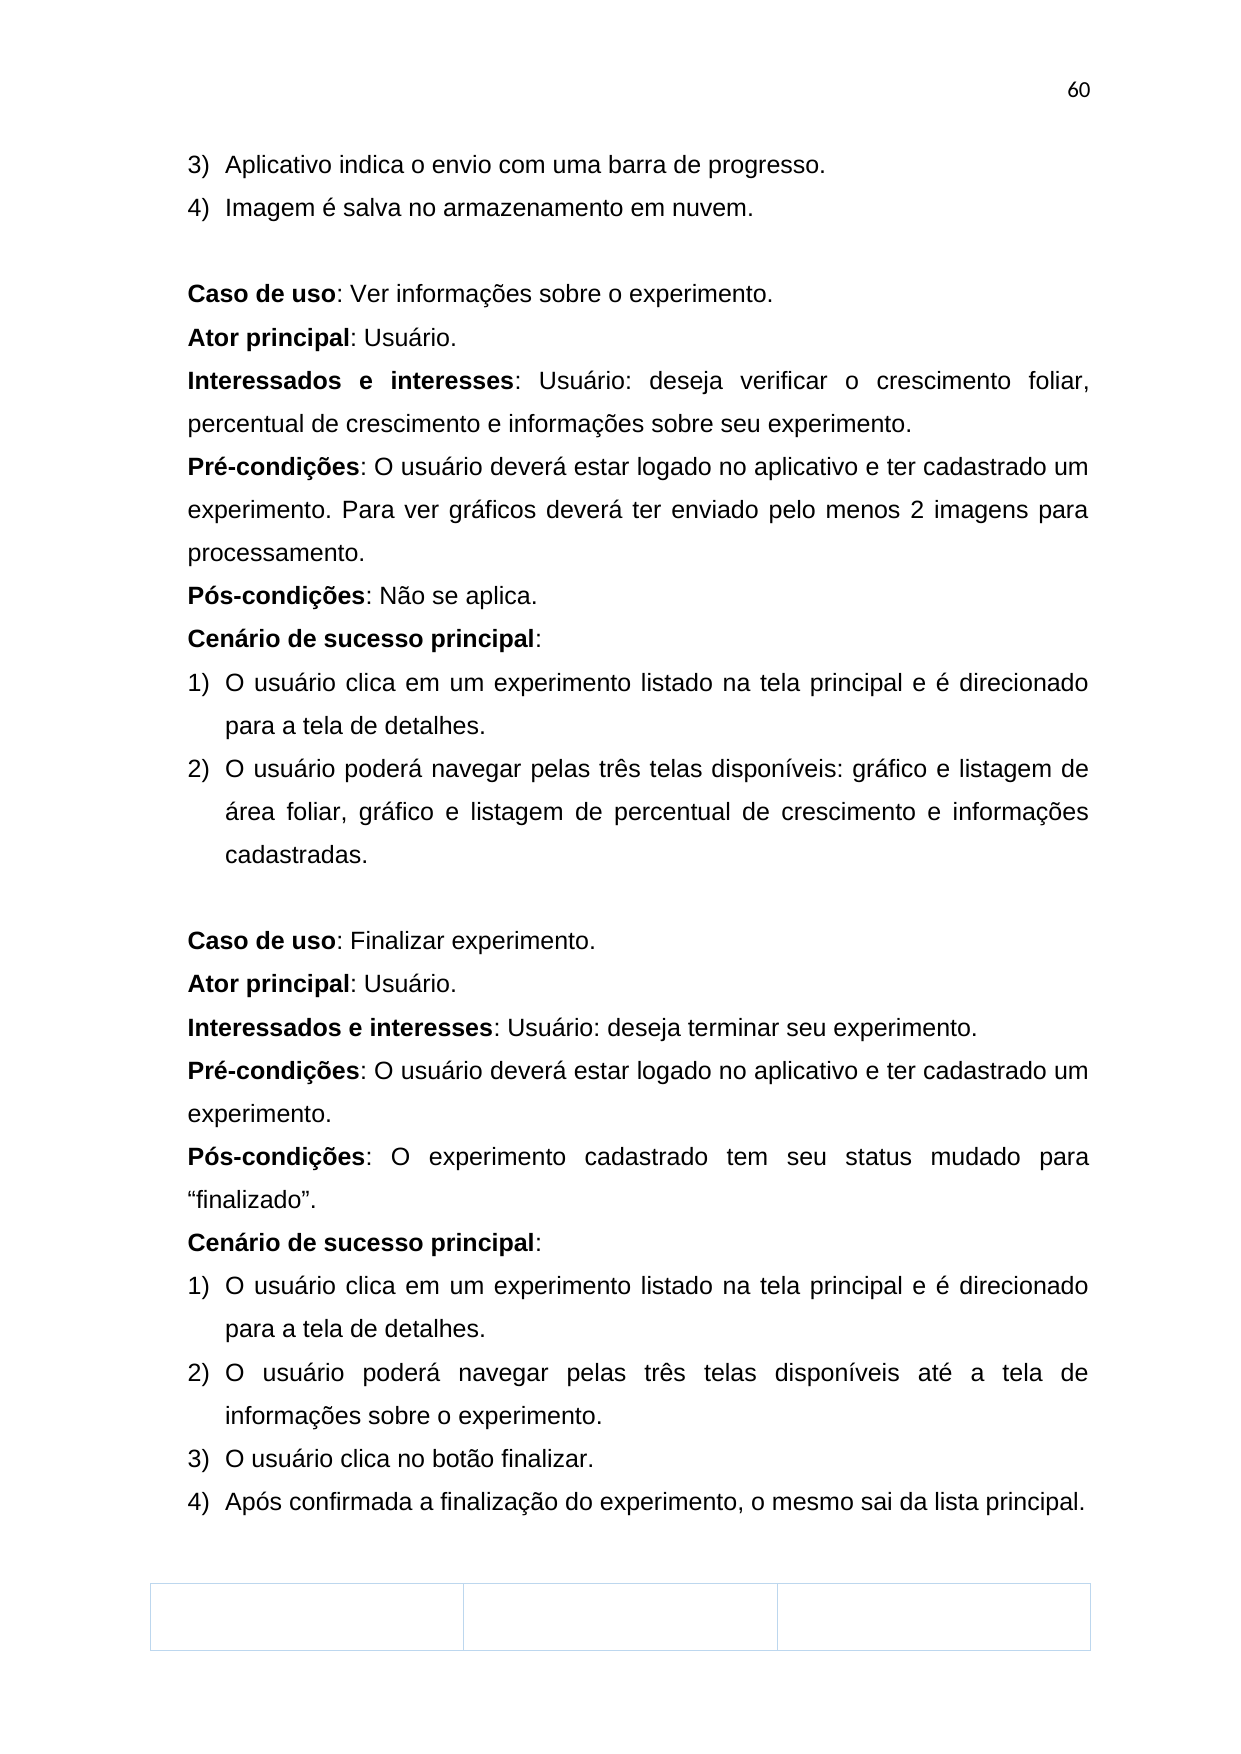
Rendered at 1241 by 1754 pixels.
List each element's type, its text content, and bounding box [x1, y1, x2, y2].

list Aplicativo indica o envio com uma barra de progresso. [187, 150, 1090, 179]
text Cenário de sucesso principal: [150, 1228, 1090, 1257]
text Interessados e interesses: Usuário: deseja terminar seu experimento. [150, 1012, 1090, 1041]
text Ator principal: Usuário. [150, 969, 1090, 998]
text Pré-condições: O usuário deverá estar logado no aplicativo e ter cadastrado um experimento. Para ver gráficos deverá ter enviado pelo menos 2 imagens para processamento. [150, 452, 1090, 567]
text Pós-condições: O experimento cadastrado tem seu status mudado para “finalizado”. [150, 1142, 1090, 1214]
list Após confirmada a finalização do experimento, o mesmo sai da lista principal. [187, 1487, 1090, 1516]
text Pós-condições: Não se aplica. [150, 581, 1090, 610]
text Interessados e interesses: Usuário: deseja verificar o crescimento foliar, percentual de crescimento e informações sobre seu experimento. [150, 366, 1090, 437]
list O usuário clica em um experimento listado na tela principal e é direcionado para a tela de detalhes. [187, 667, 1090, 739]
list Imagem é salva no armazenamento em nuvem. [187, 193, 1090, 222]
text Ator principal: Usuário. [150, 322, 1090, 351]
text Pré-condições: O usuário deverá estar logado no aplicativo e ter cadastrado um experimento. [150, 1056, 1090, 1127]
list O usuário clica em um experimento listado na tela principal e é direcionado para a tela de detalhes. [187, 1271, 1090, 1343]
list O usuário poderá navegar pelas três telas disponíveis: gráfico e listagem de área foliar, gráfico e listagem de percentual de crescimento e informações cadastradas. [187, 754, 1090, 869]
list O usuário poderá navegar pelas três telas disponíveis até a tela de informações sobre o experimento. [187, 1357, 1090, 1429]
text Cenário de sucesso principal: [150, 624, 1090, 653]
list O usuário clica no botão finalizar. [187, 1444, 1090, 1472]
text Caso de uso: Finalizar experimento. [187, 926, 1090, 955]
text Caso de uso: Ver informações sobre o experimento. [187, 279, 1090, 308]
